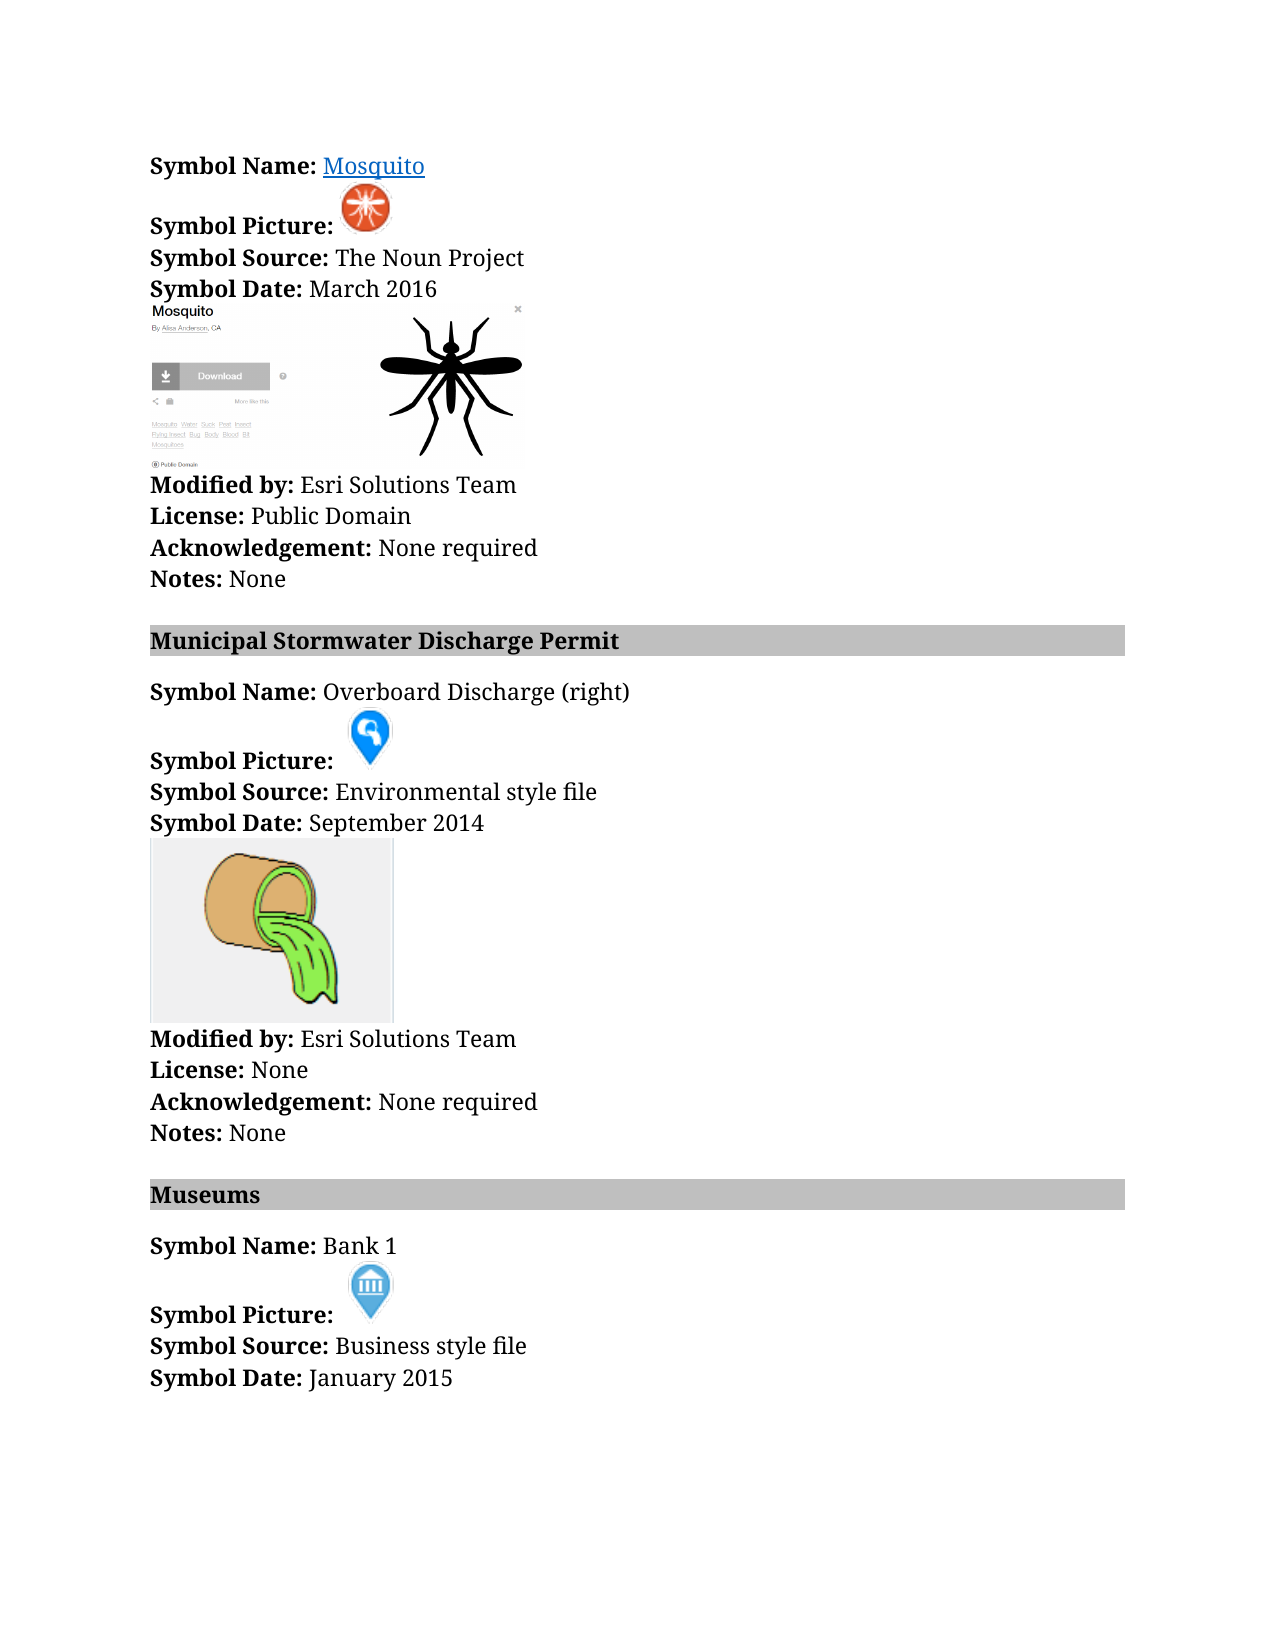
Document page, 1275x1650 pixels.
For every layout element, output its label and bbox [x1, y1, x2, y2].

picture [339, 706, 402, 770]
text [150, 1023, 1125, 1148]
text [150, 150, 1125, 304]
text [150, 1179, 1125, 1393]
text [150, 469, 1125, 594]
picture [339, 1260, 403, 1324]
picture [150, 838, 394, 1023]
picture [150, 303, 525, 469]
picture [339, 181, 393, 235]
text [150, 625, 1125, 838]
